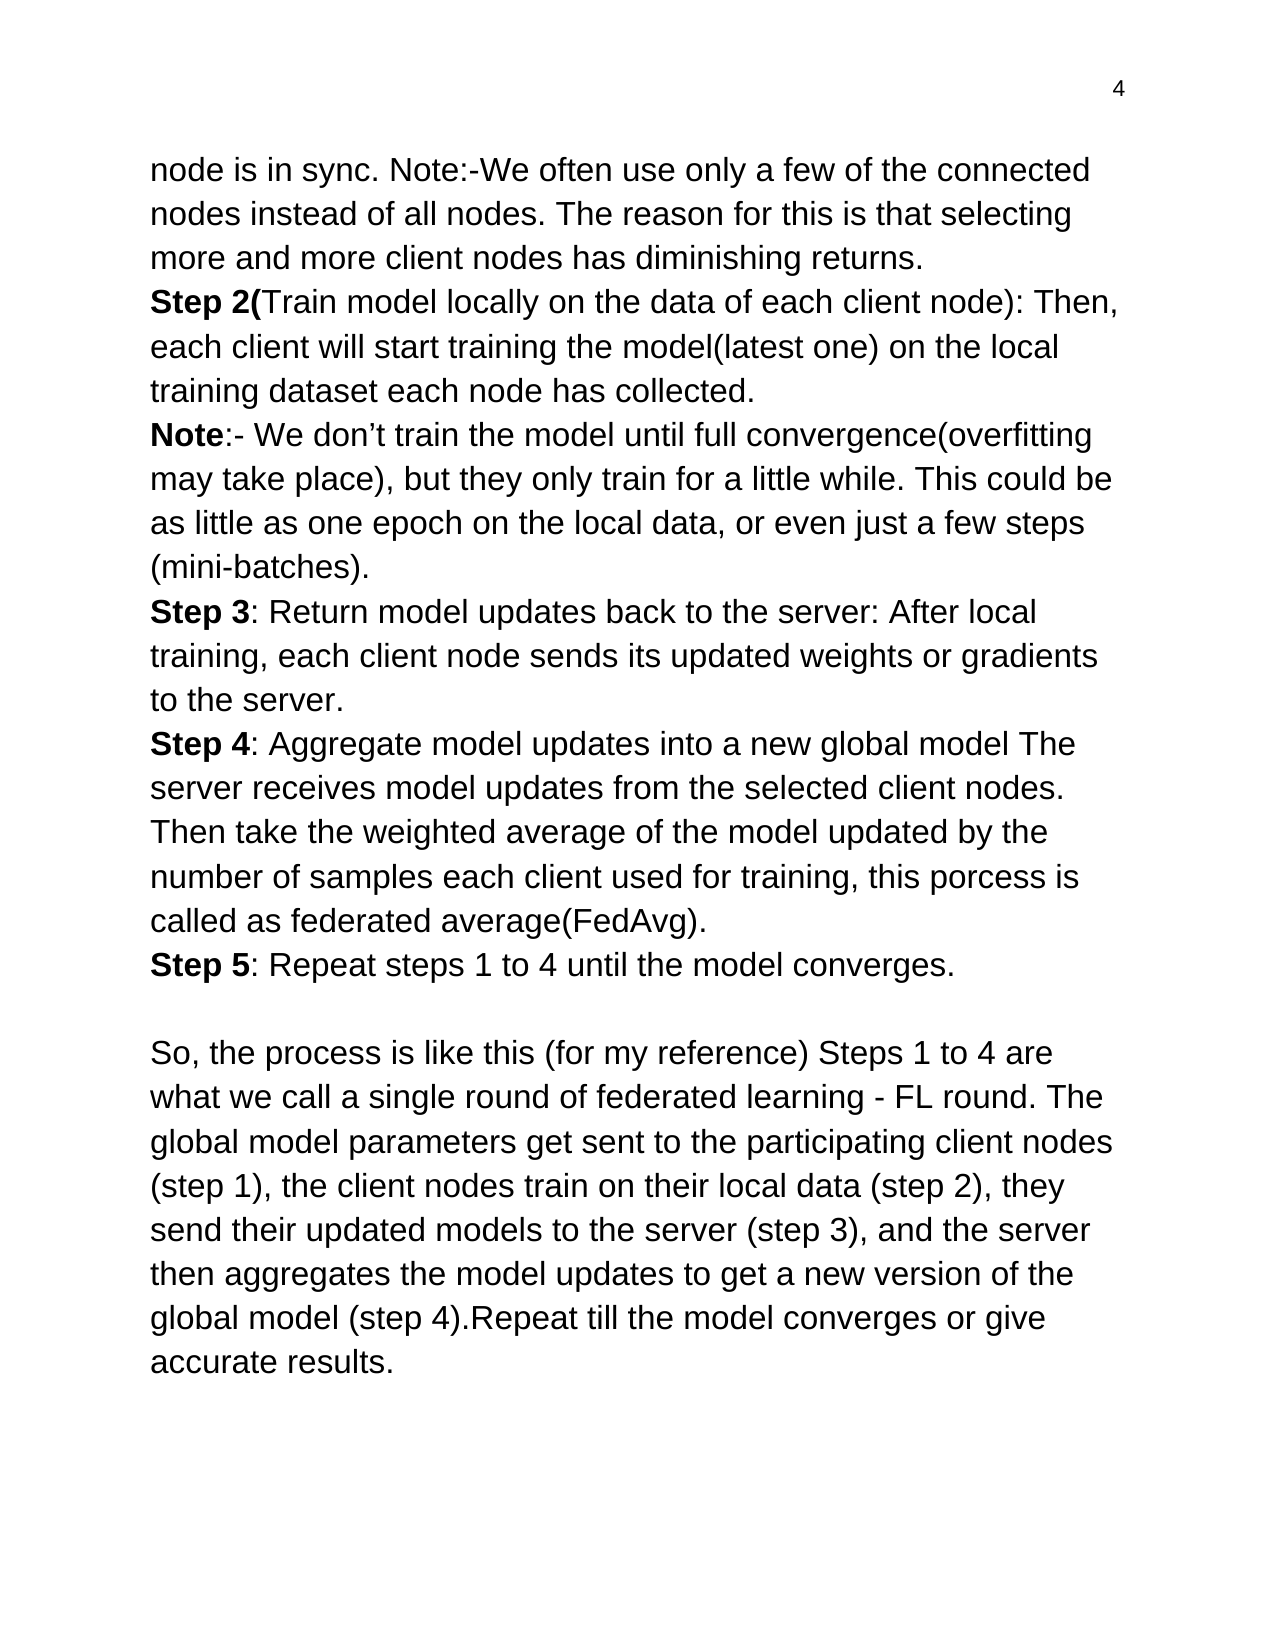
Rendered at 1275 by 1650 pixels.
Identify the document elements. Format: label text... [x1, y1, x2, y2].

text Step 5: Repeat steps 1 to 4 until the model converges. [150, 945, 1125, 983]
text Step 2(Train model locally on the data of each client node): Then, each client will start training the model(latest one) on the local training dataset each node has collected. [150, 282, 1125, 409]
text Step 4: Aggregate model updates into a new global model The server receives model updates from the selected client nodes. Then take the weighted average of the model updated by the number of samples each client used for training, this porcess is called as federated average(FedAvg). [150, 724, 1125, 939]
text Step 3: Return model updates back to the server: After local training, each client node sends its updated weights or gradients to the server. [150, 592, 1125, 718]
text So, the process is like this (for my reference) Steps 1 to 4 are what we call a single round of federated learning - FL round. The global model parameters get sent to the participating client nodes (step 1), the client nodes train on their local data (step 2), they send their updated models to the server (step 3), and the server then aggregates the model updates to get a new version of the global model (step 4).Repeat till the model converges or give accurate results. [150, 1033, 1125, 1381]
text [150, 150, 1125, 277]
text Note:- We don’t train the model until full convergence(overfitting may take place), but they only train for a little while. This could be as little as one epoch on the local data, or even just a few steps (mini-batches). [150, 415, 1125, 586]
